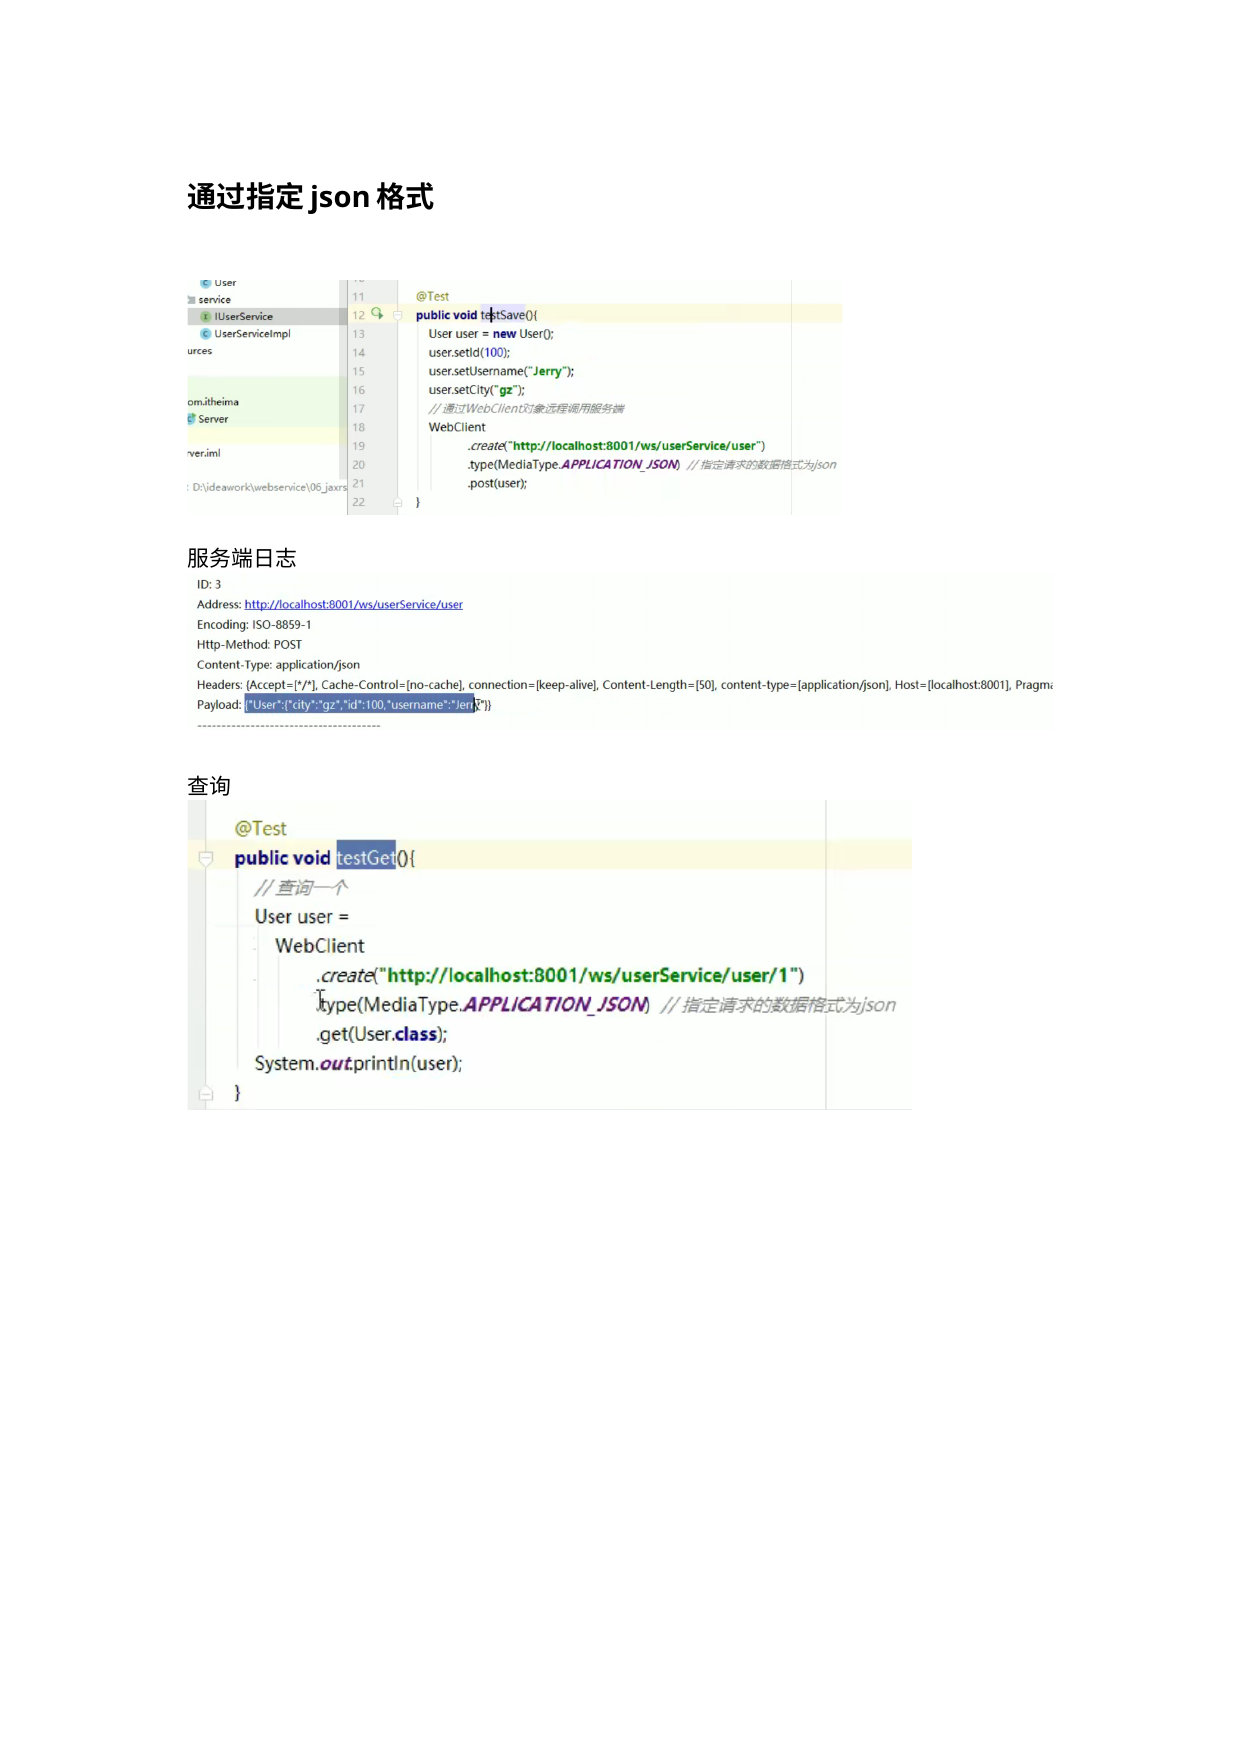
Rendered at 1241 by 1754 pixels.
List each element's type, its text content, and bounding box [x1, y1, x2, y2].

picture [187, 280, 843, 515]
subtitle 通过指定json格式 [187, 162, 1053, 227]
picture [187, 573, 1053, 730]
picture [187, 800, 912, 1110]
text 服务端日志 [187, 541, 1053, 573]
text 查询 [187, 768, 1053, 801]
